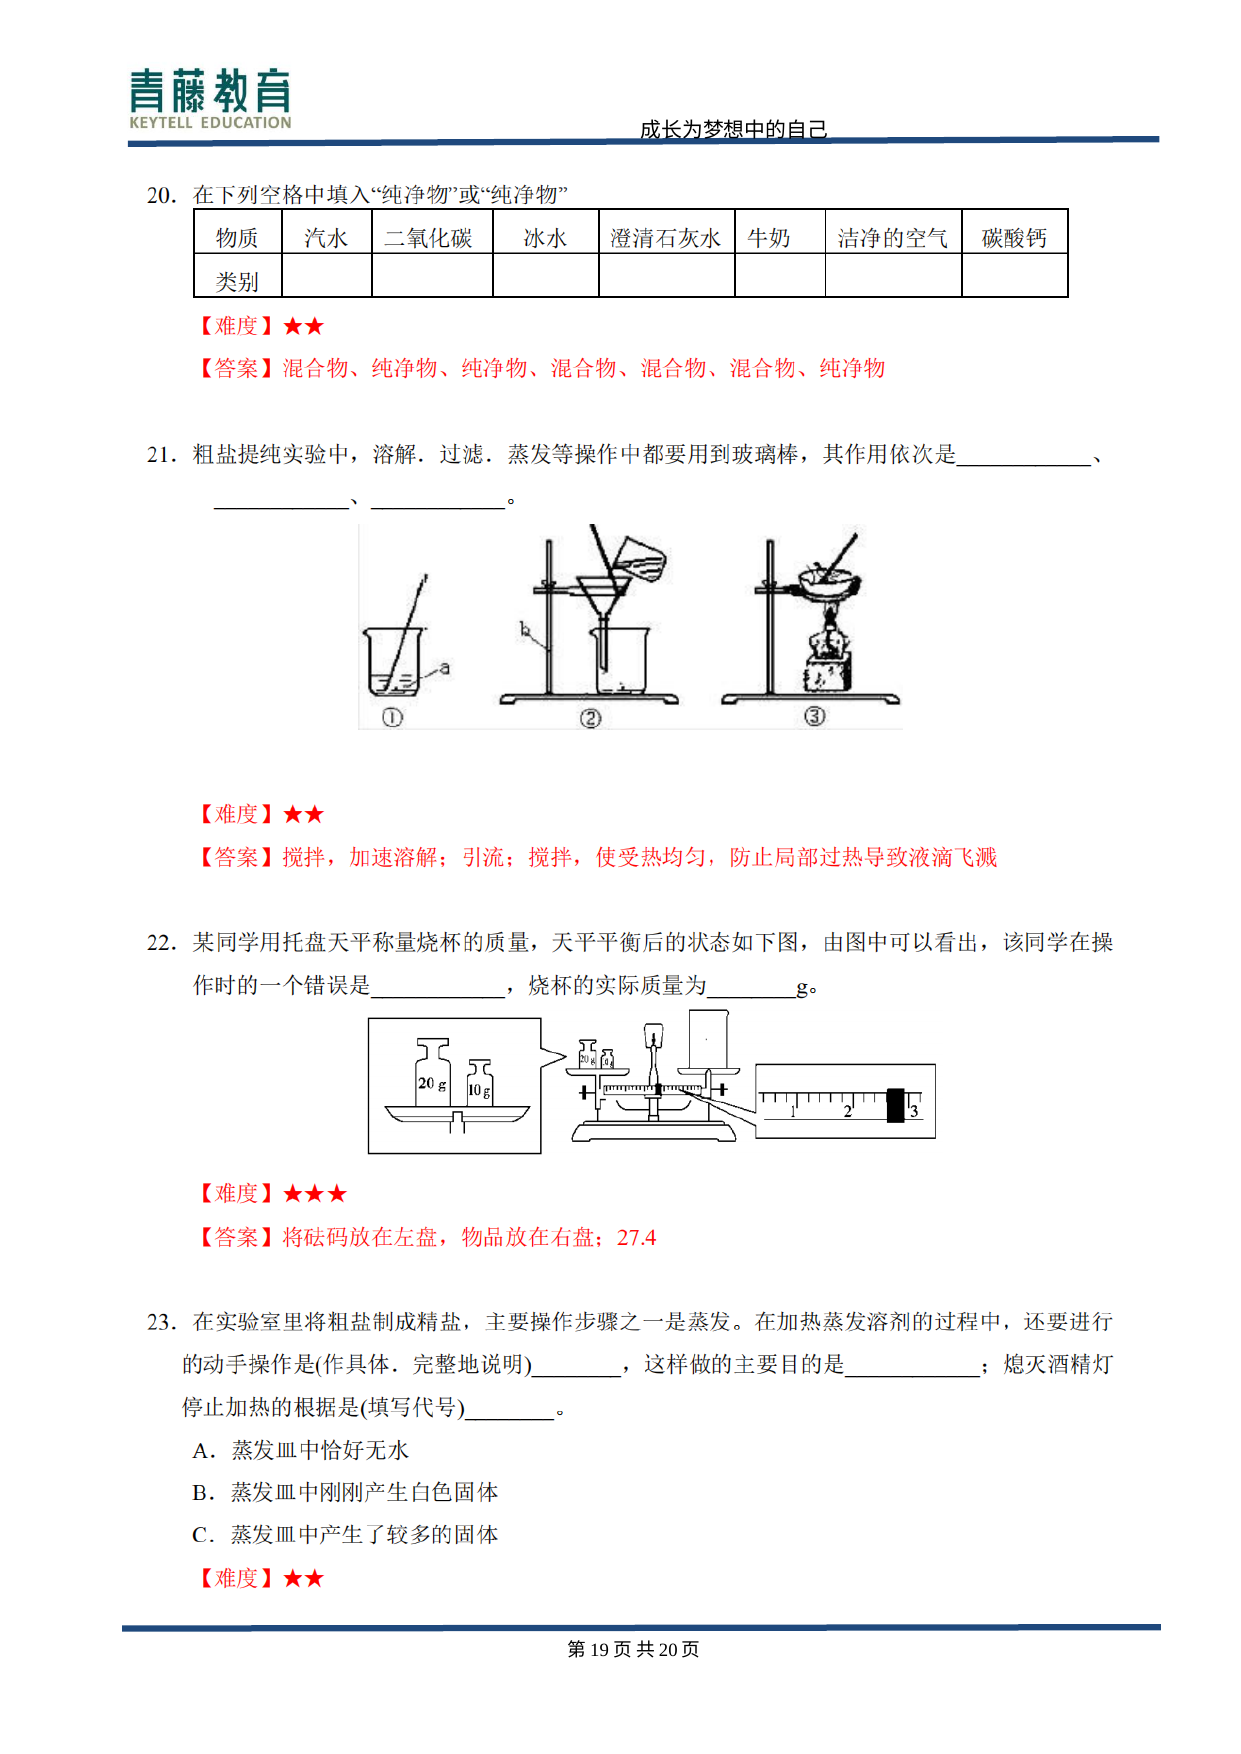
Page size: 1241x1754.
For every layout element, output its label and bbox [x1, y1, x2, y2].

picture [113, 51, 303, 134]
picture [138, 155, 1137, 1607]
